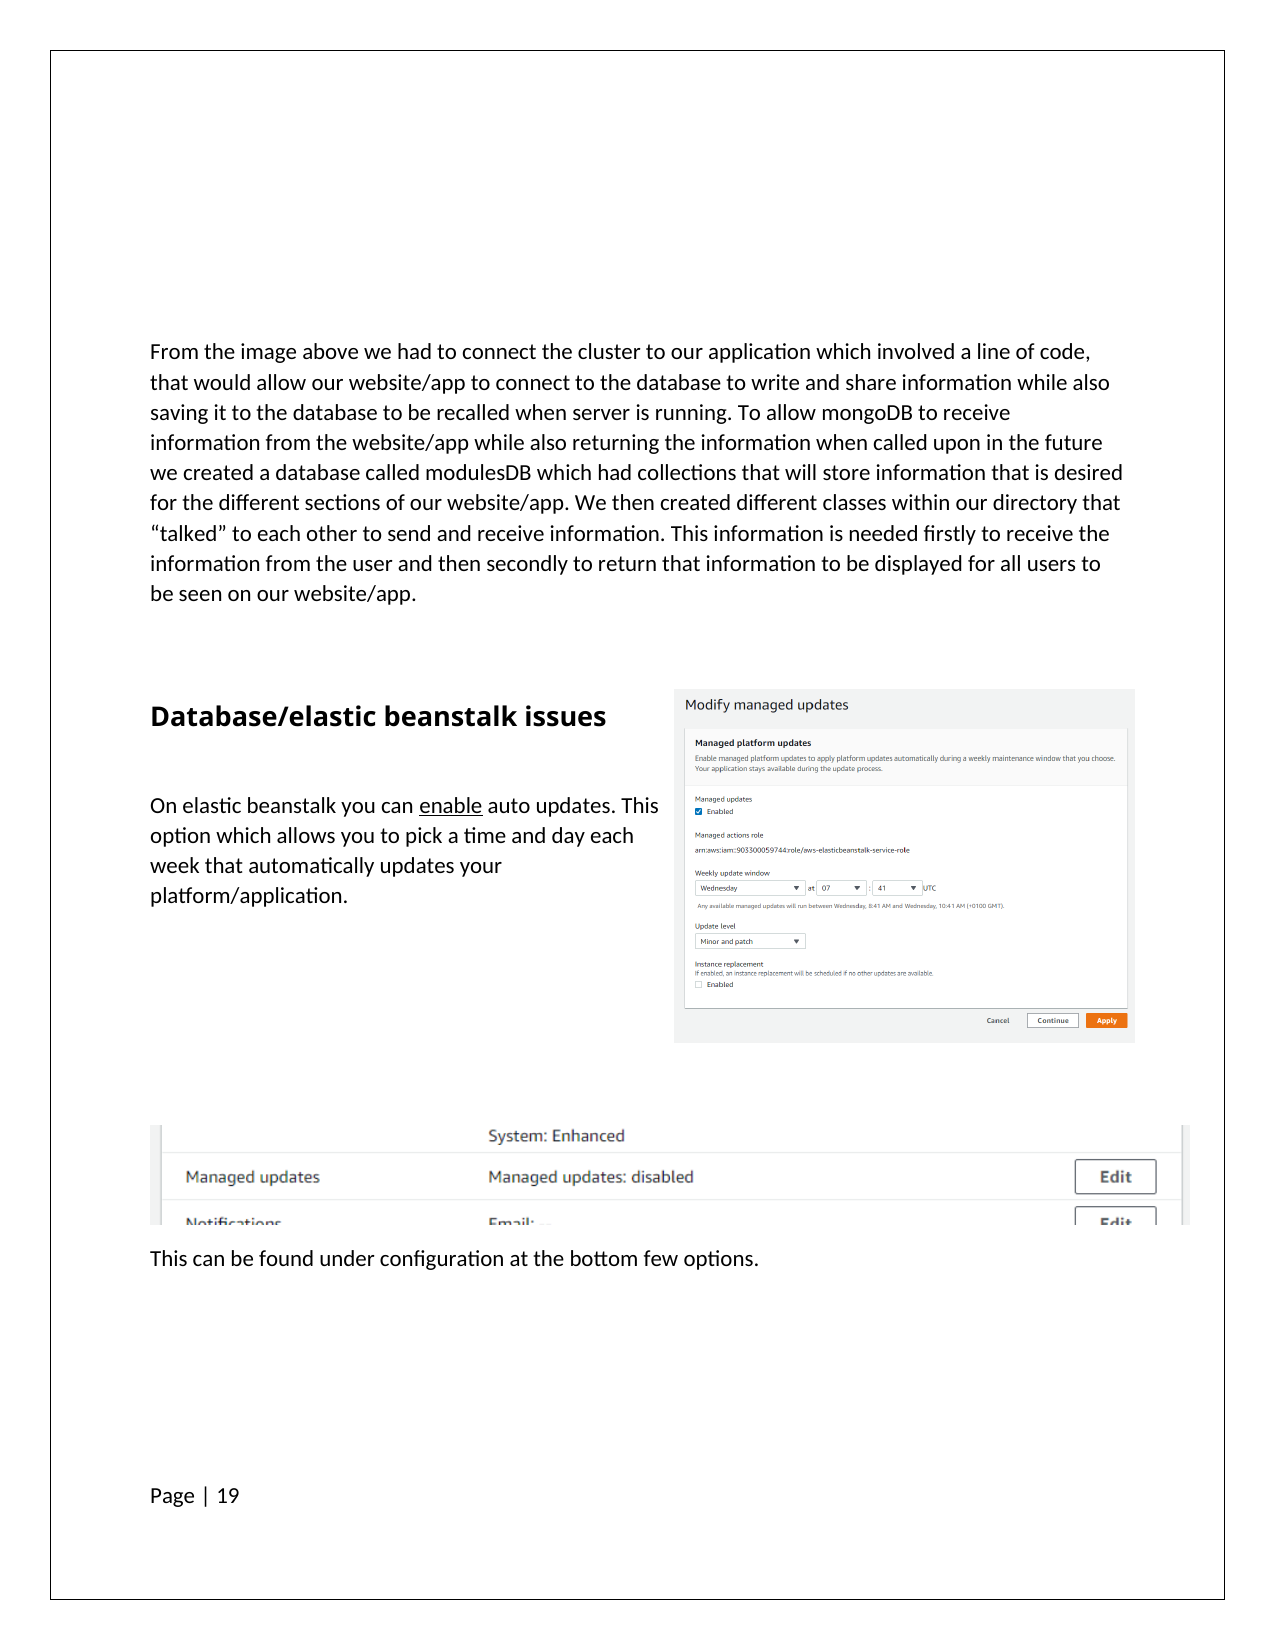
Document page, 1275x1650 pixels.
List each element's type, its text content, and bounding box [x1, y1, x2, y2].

text This can be found under configuration at the bottom few options. [150, 1225, 1125, 1272]
text On elastic beanstalk you can enable auto updates. This option which allows you to pick a time and day each week that automatically updates your platform/application. [150, 791, 674, 909]
picture [674, 689, 1135, 1043]
subtitle Database/elastic beanstalk issues [150, 698, 674, 735]
picture [150, 1125, 1190, 1225]
text From the image above we had to connect the cluster to our application which involved a line of code, that would allow our website/app to connect to the database to write and share information while also saving it to the database to be recalled when server is running. To allow mongoDB to receive information from the website/app while also returning the information when called upon in the future we created a database called modulesDB which had collections that will store information that is desired for the different sections of our website/app. We then created different classes within our directory that “talked” to each other to send and receive information. This information is needed firstly to receive the information from the user and then secondly to return that information to be displayed for all users to be seen on our website/app. [150, 337, 1125, 607]
